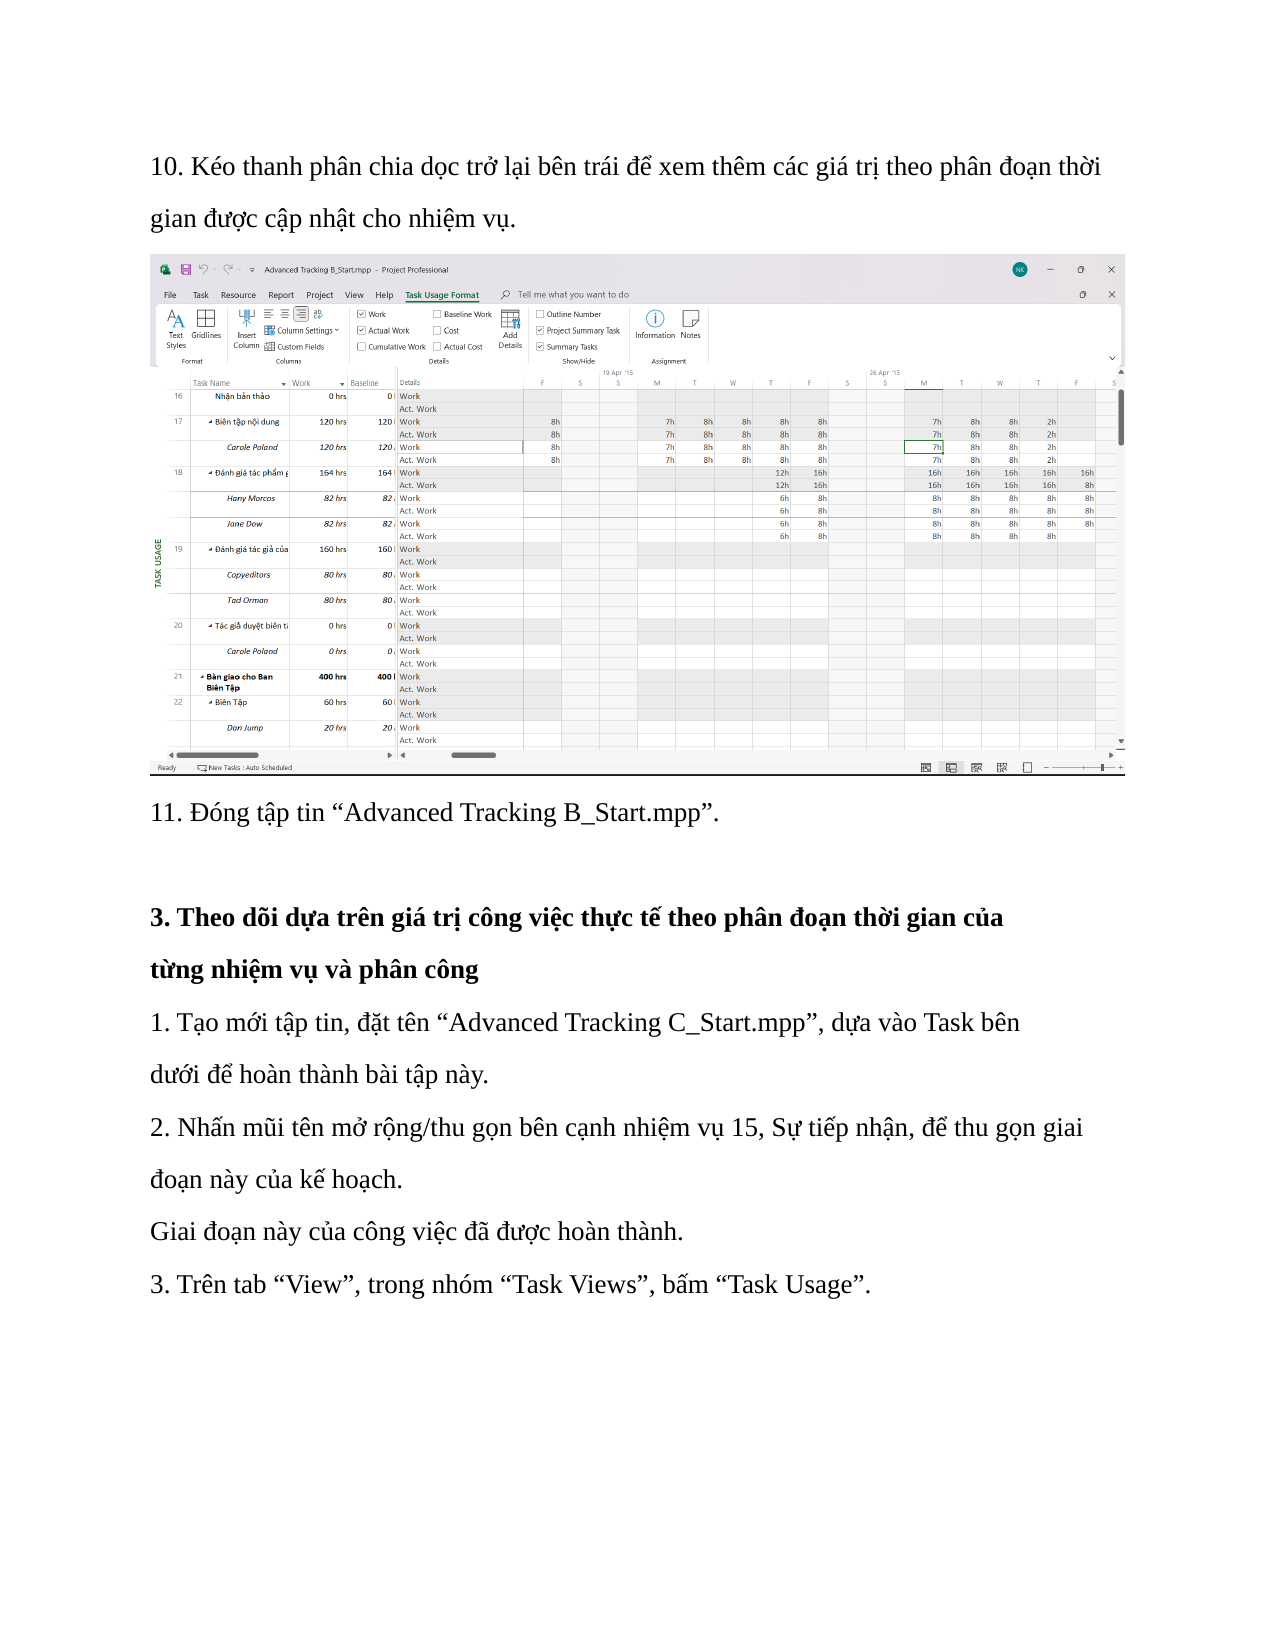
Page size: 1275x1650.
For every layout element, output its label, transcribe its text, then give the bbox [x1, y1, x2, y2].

text 10. Kéo thanh phân chia dọc trở lại bên trái để xem thêm các giá trị theo phân đoạn thời [150, 150, 1125, 181]
text dưới để hoàn thành bài tập này. [150, 1058, 1125, 1089]
text gian được cập nhật cho nhiệm vụ. [150, 202, 1125, 233]
text từng nhiệm vụ và phân công [150, 953, 1125, 984]
text 11. Đóng tập tin “Advanced Tracking B_Start.mpp”. [150, 796, 1125, 827]
text 2. Nhấn mũi tên mở rộng/thu gọn bên cạnh nhiệm vụ 15, Sự tiếp nhận, để thu gọn giai [150, 1111, 1125, 1142]
text 3. Theo dõi dựa trên giá trị công việc thực tế theo phân đoạn thời gian của [150, 901, 1125, 932]
text 1. Tạo mới tập tin, đặt tên “Advanced Tracking C_Start.mpp”, dựa vào Task bên [150, 1006, 1125, 1037]
text Giai đoạn này của công việc đã được hoàn thành. [150, 1215, 1125, 1247]
text đoạn này của kế hoạch. [150, 1163, 1125, 1194]
text 3. Trên tab “View”, trong nhóm “Task Views”, bấm “Task Usage”. [150, 1268, 1125, 1299]
picture [150, 254, 1125, 776]
